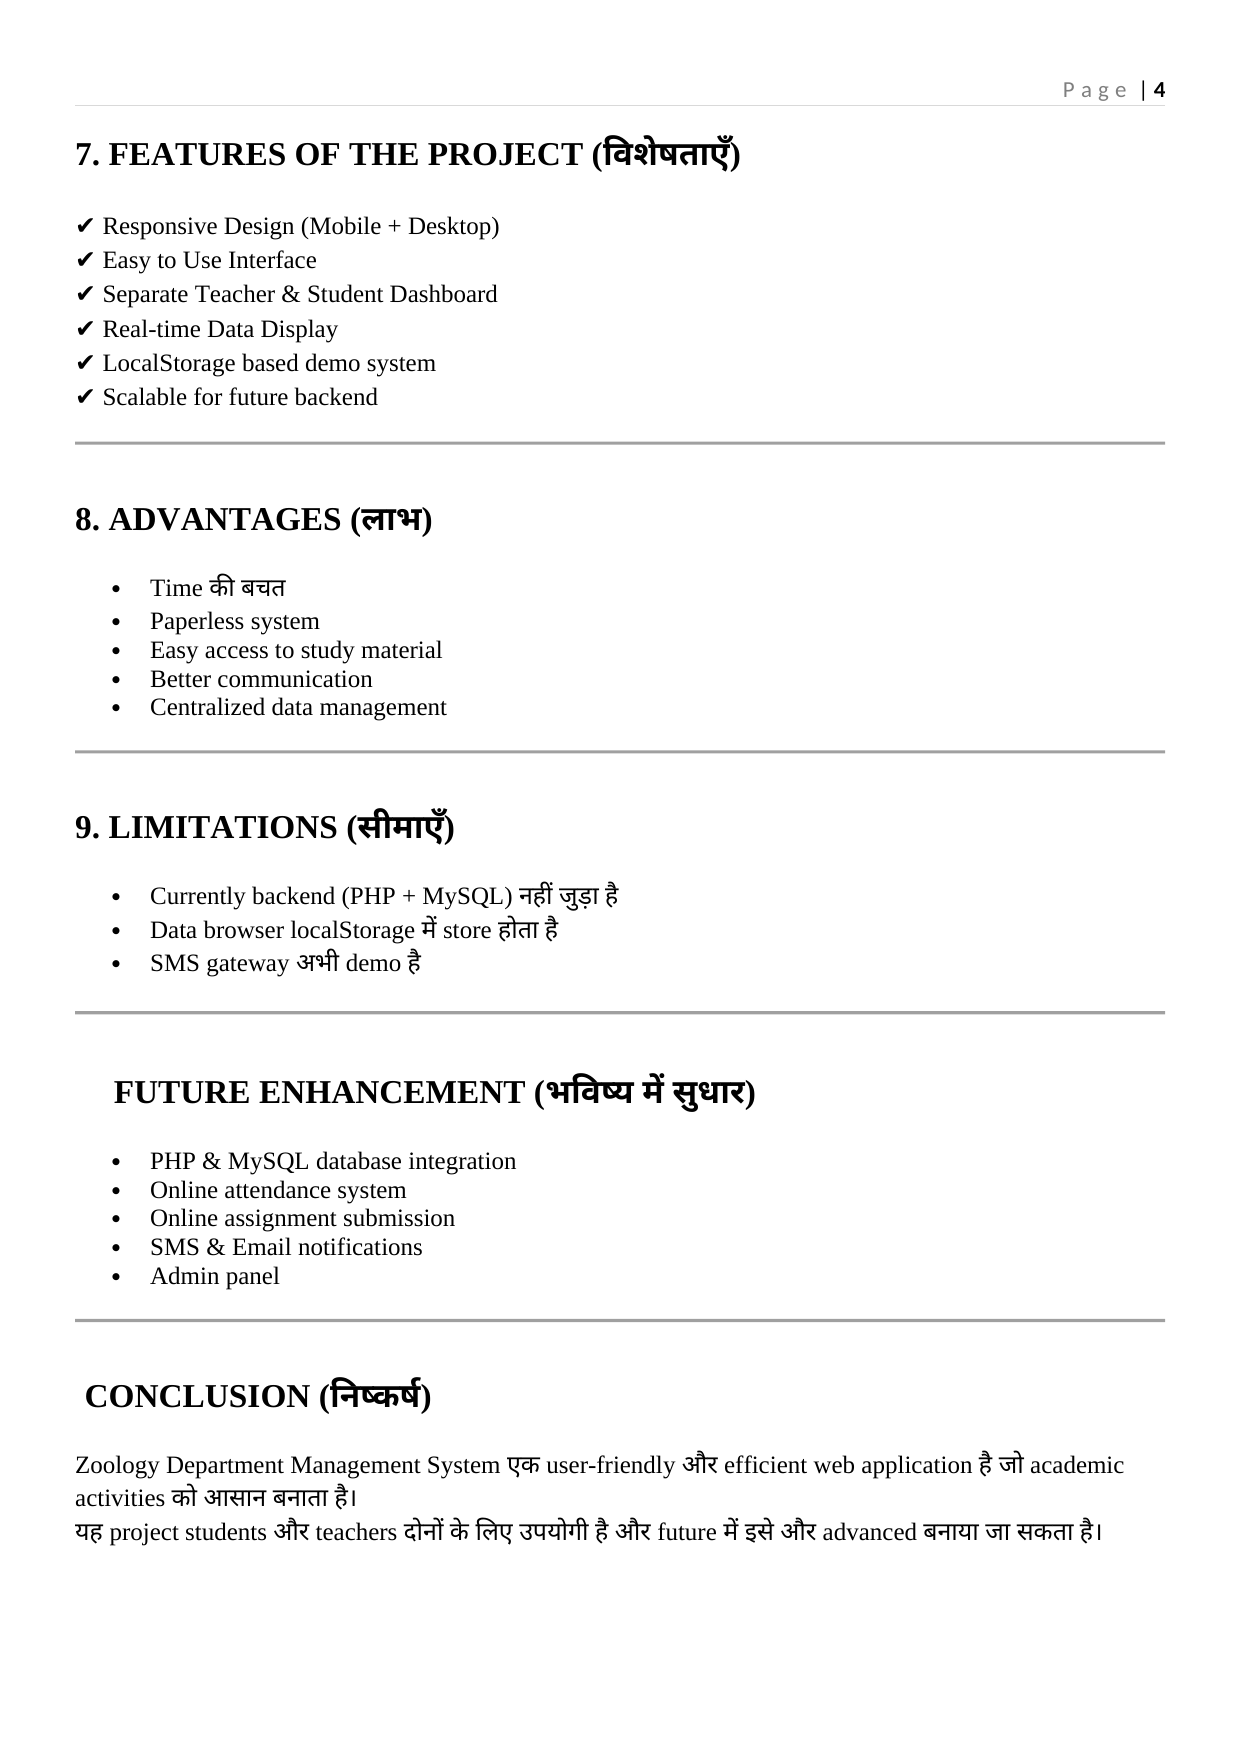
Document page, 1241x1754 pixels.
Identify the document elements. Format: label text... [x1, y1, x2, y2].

text Zoology Department Management System एक user-friendly और efficient web application है जो academic activities को आसान बनाता है। यह project students और teachers दोनों के लिए उपयोगी है और future में इसे और advanced बनाया जा सकता है। [75, 1450, 1165, 1551]
text CONCLUSION (निष्कर्ष) [75, 1376, 1165, 1421]
list Admin panel [112, 1261, 1165, 1290]
list Data browser localStorage में store होता है [112, 915, 1165, 948]
list Centralized data management [112, 692, 1165, 721]
list Paperless system [112, 606, 1165, 635]
text 8. ADVANTAGES (लाभ) [75, 499, 1165, 543]
text 🔟 FUTURE ENHANCEMENT (भविष्य में सुधार) [75, 1068, 1165, 1117]
list SMS gateway अभी demo है [112, 948, 1165, 982]
list Easy access to study material [112, 635, 1165, 664]
text ✔ Responsive Design (Mobile + Desktop) ✔ Easy to Use Interface ✔ Separate Teacher & Student Dashboard ✔ Real-time Data Display ✔ LocalStorage based demo system ✔ Scalable for future backend [75, 208, 1165, 412]
list SMS & Email notifications [112, 1232, 1165, 1261]
list Better communication [112, 664, 1165, 692]
text 9. LIMITATIONS (सीमाएँ) [75, 807, 1165, 852]
list Time की बचत [112, 573, 1165, 606]
text 7. FEATURES OF THE PROJECT (विशेषताएँ) [75, 134, 1165, 179]
list PHP & MySQL database integration [112, 1146, 1165, 1175]
list Online assignment submission [112, 1203, 1165, 1232]
list Currently backend (PHP + MySQL) नहीं जुड़ा है [112, 881, 1165, 915]
list Online attendance system [112, 1175, 1165, 1203]
